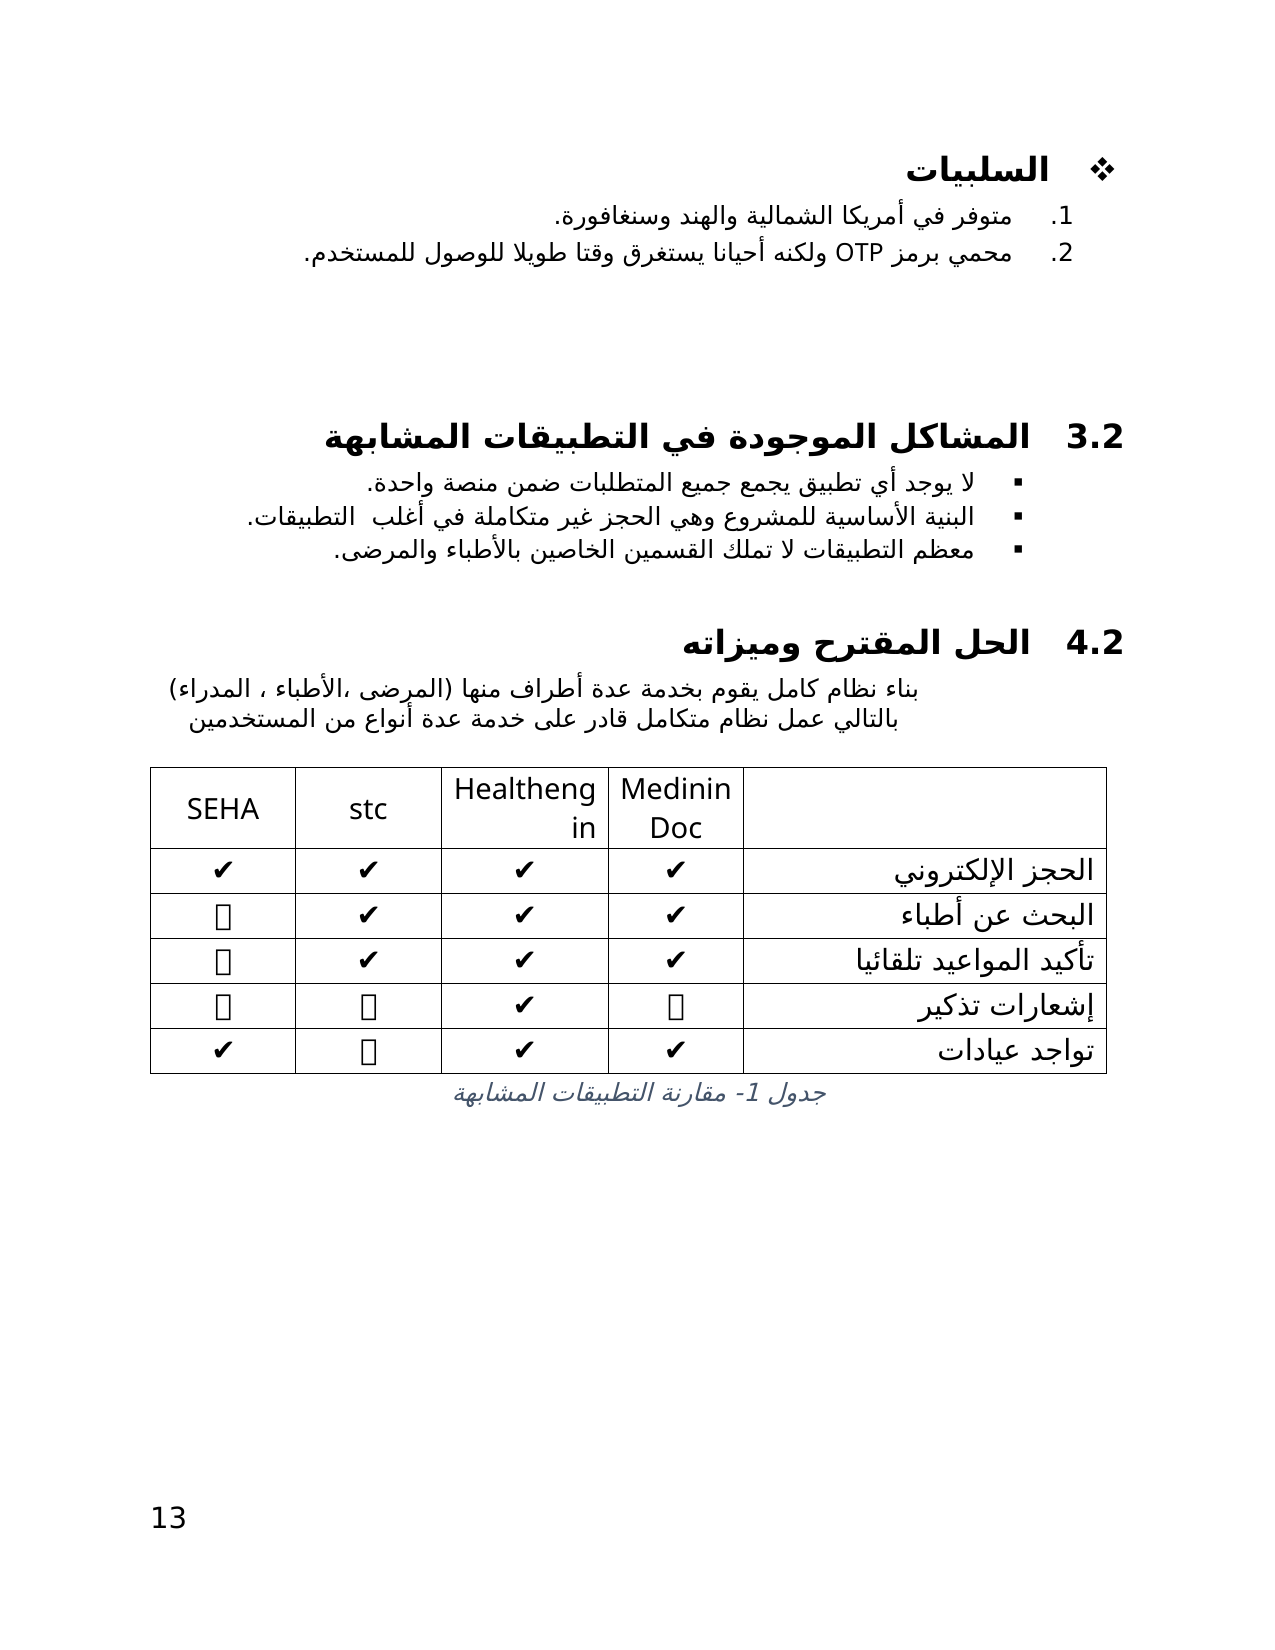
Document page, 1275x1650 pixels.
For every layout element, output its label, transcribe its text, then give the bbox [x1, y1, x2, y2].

table_header SEHA [151, 768, 295, 847]
table_cell ✔ [442, 939, 608, 982]
table_header Medinin Doc [609, 768, 743, 847]
table_cell ✔ [296, 849, 441, 892]
list متوفر في أمريكا الشمالية والهند وسنغافورة. [150, 201, 1050, 231]
table_cell إشعارات تذكير [744, 984, 1106, 1027]
table_cell ❌ [151, 984, 295, 1027]
table_cell ✔ [151, 1029, 295, 1072]
table_cell ✔ [609, 894, 743, 937]
table_cell الحجز الإلكتروني [744, 849, 1106, 892]
table_cell ✔ [442, 849, 608, 892]
table_cell ❌ [296, 984, 441, 1027]
list البنية الأساسية للمشروع وهي الحجز غير متكاملة في أغلب التطبيقات. [150, 502, 1012, 531]
table_cell ✔ [609, 1029, 743, 1072]
text جدول 1- مقارنة التطبيقات المشابهة [150, 1078, 1125, 1107]
table_cell البحث عن أطباء [744, 894, 1106, 937]
table_cell ✔ [609, 939, 743, 982]
table_cell ✔ [442, 894, 608, 937]
table_cell تأكيد المواعيد تلقائيا [744, 939, 1106, 982]
table_cell ❌ [296, 1029, 441, 1072]
list معظم التطبيقات لا تملك القسمين الخاصين بالأطباء والمرضى. [150, 536, 1012, 565]
table_cell ✔ [151, 849, 295, 892]
title 3.2 المشاكل الموجودة في التطبيقات المشابهة [150, 417, 1125, 456]
table_header [744, 768, 1106, 847]
table_cell ✔ [609, 849, 743, 892]
table_cell ❌ [151, 939, 295, 982]
table_cell ✔ [296, 939, 441, 982]
title السلبيات [150, 150, 1087, 189]
text بناء نظام كامل يقوم بخدمة عدة أطراف منها (المرضى ،الأطباء ، المدراء) بالتالي عمل نظام متكامل قادر على خدمة عدة أنواع من المستخدمين [150, 675, 937, 733]
table_cell تواجد عيادات [744, 1029, 1106, 1072]
table_header Healthengin [442, 768, 608, 847]
list لا يوجد أي تطبيق يجمع جميع المتطلبات ضمن منصة واحدة. [150, 468, 1012, 498]
table_cell ❌ [609, 984, 743, 1027]
table_cell ✔ [442, 984, 608, 1027]
title 4.2 الحل المقترح وميزاته [150, 623, 1125, 662]
table_header stc [296, 768, 441, 847]
list محمي برمز OTP ولكنه أحيانا يستغرق وقتا طويلا للوصول للمستخدم. [150, 235, 1050, 269]
table_cell ✔ [296, 894, 441, 937]
table_cell ❌ [151, 894, 295, 937]
table_cell ✔ [442, 1029, 608, 1072]
